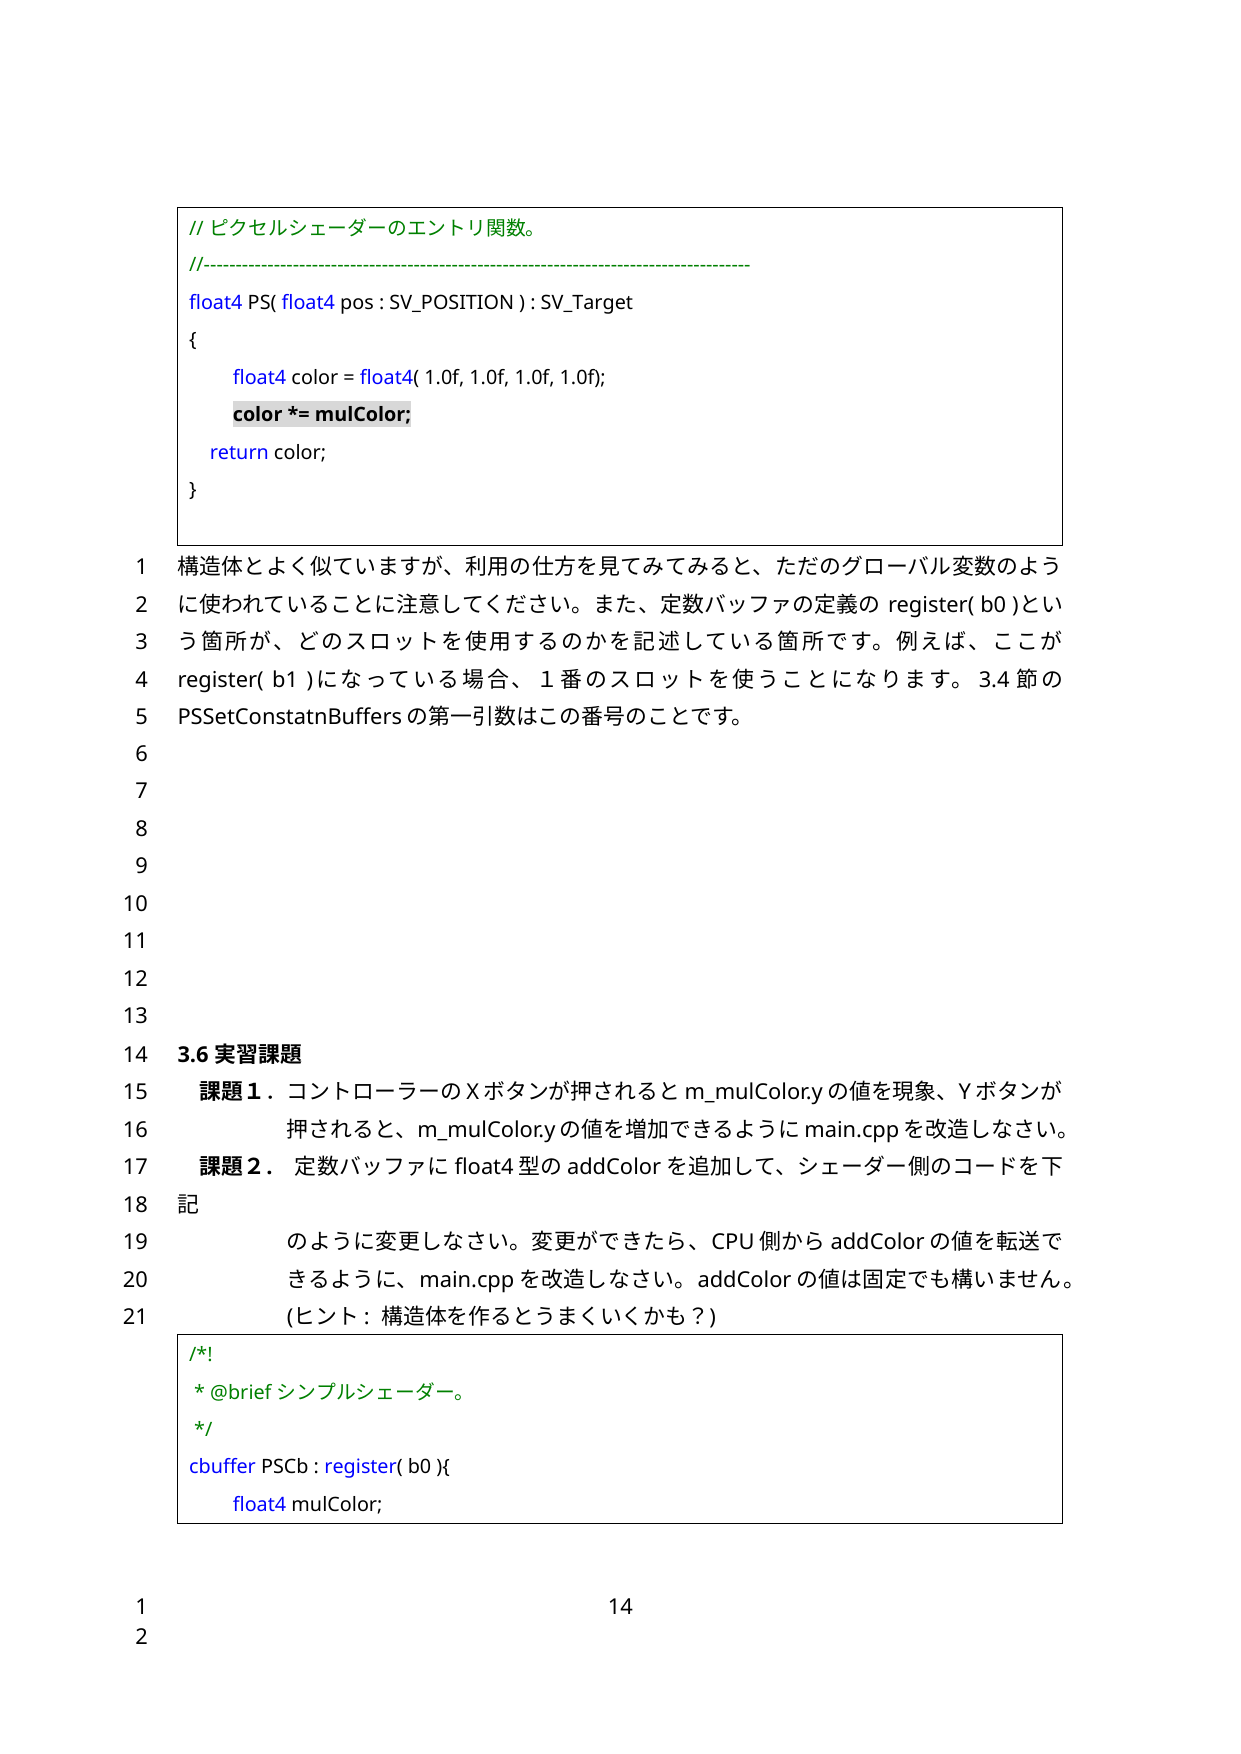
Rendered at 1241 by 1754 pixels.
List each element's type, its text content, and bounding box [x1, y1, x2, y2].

text 課題１．コントローラーのXボタンが押されるとm_mulColor.yの値を現象、Yボタンが [177, 1071, 1063, 1109]
text 押されると、m_mulColor.yの値を増加できるようにmain.cppを改造しなさい。 [177, 1109, 1063, 1146]
text 課題２. 定数バッファにfloat4型のaddColorを追加して、シェーダー側のコードを下記 [177, 1146, 1063, 1221]
subtitle 3.6 実習課題 [177, 1034, 1063, 1071]
text 構造体とよく似ていますが、利用の仕方を見てみてみると、ただのグローバル変数のように使われていることに注意してください。また、定数バッファの定義のregister( b0 )という箇所が、どのスロットを使用するのかを記述している箇所です。例えば、ここがregister( b1 )になっている場合、１番のスロットを使うことになります。3.4節のPSSetConstatnBuffersの第一引数はこの番号のことです。 [177, 546, 1063, 734]
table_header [178, 208, 1062, 545]
text のように変更しなさい。変更ができたら、CPU側からaddColorの値を転送できるように、main.cppを改造しなさい。addColorの値は固定でも構いません。(ヒント : 構造体を作るとうまくいくかも？) [287, 1221, 1063, 1334]
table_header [178, 1335, 1062, 1522]
